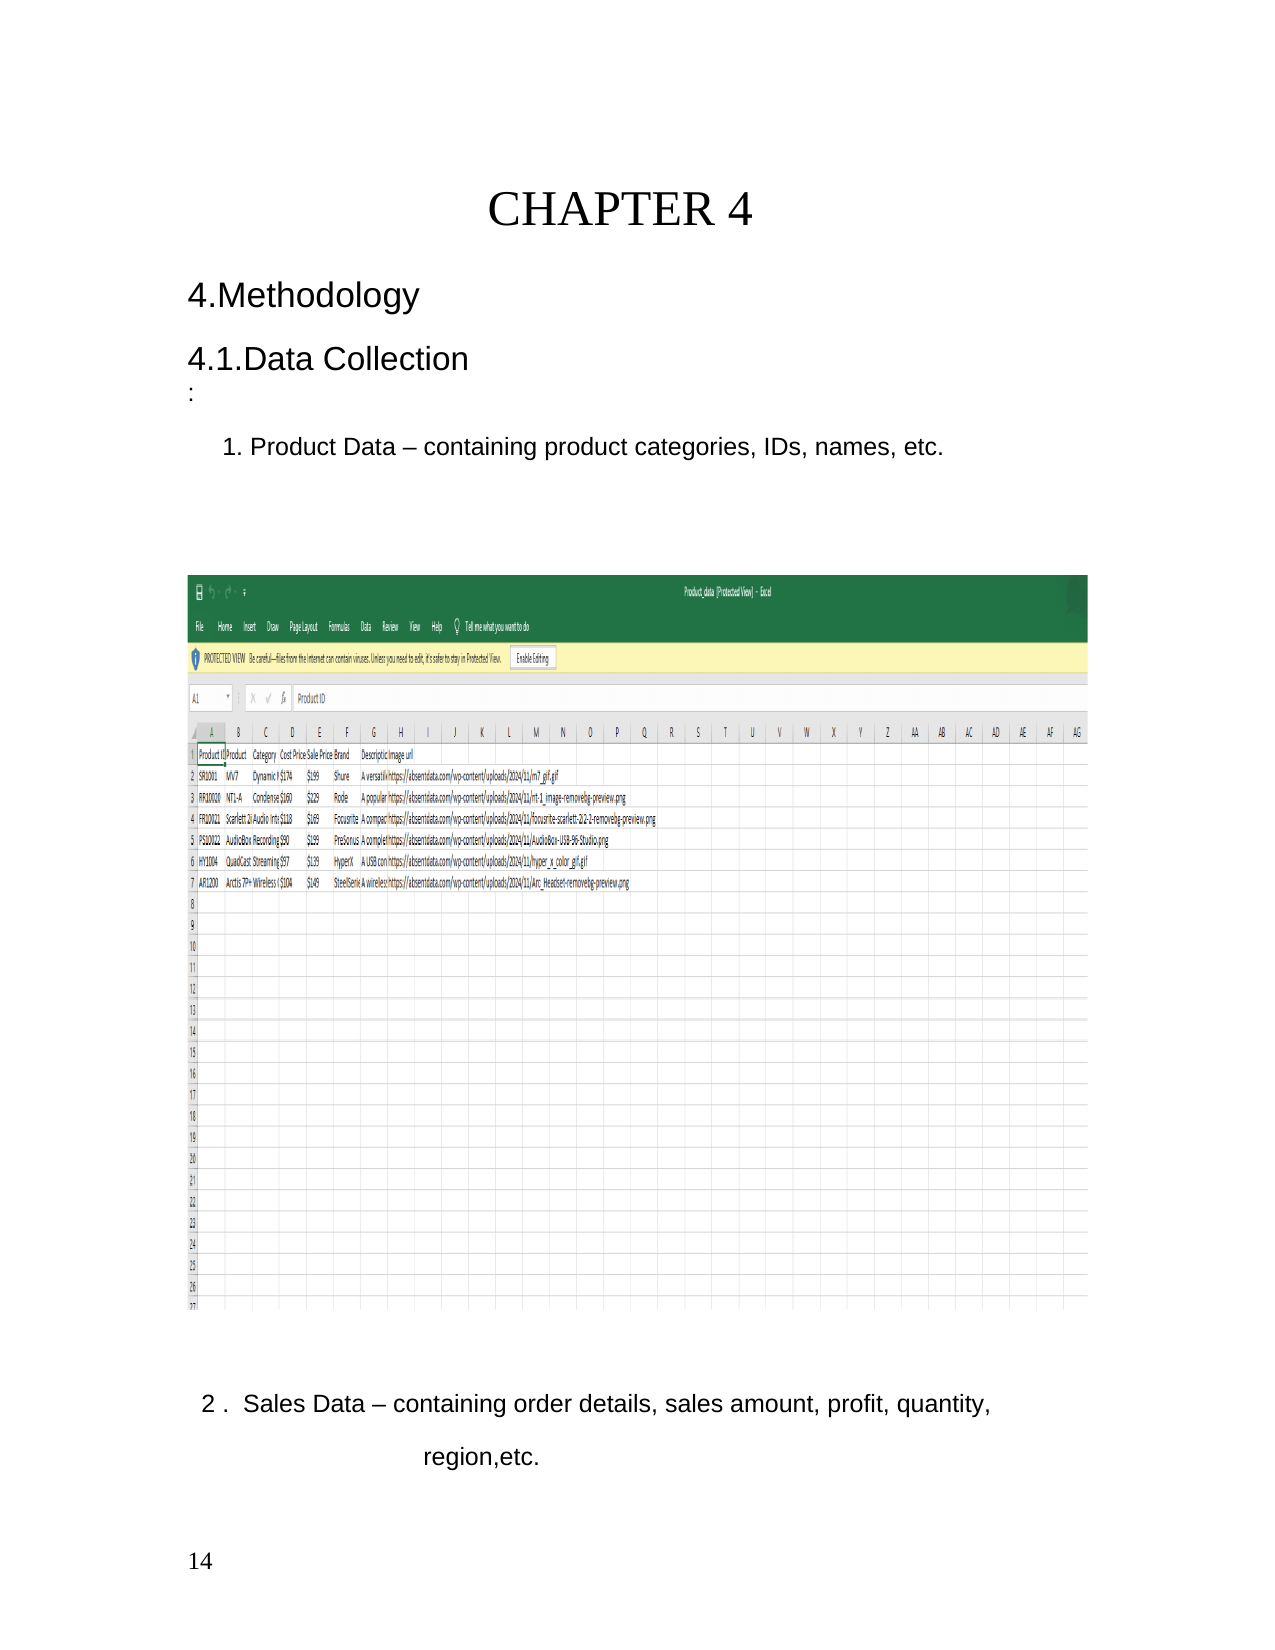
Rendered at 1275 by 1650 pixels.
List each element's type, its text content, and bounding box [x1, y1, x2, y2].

text 2 . Sales Data – containing order details, sales amount, profit, quantity, [187, 1388, 1087, 1417]
text 1. Product Data – containing product categories, IDs, names, etc. [187, 432, 1087, 489]
subtitle 4.Methodology [187, 274, 1087, 314]
text CHAPTER 4 [187, 179, 1087, 236]
text 4.1.Data Collection : [187, 339, 1087, 407]
picture [187, 575, 1088, 1310]
text region,etc. [187, 1442, 1087, 1471]
